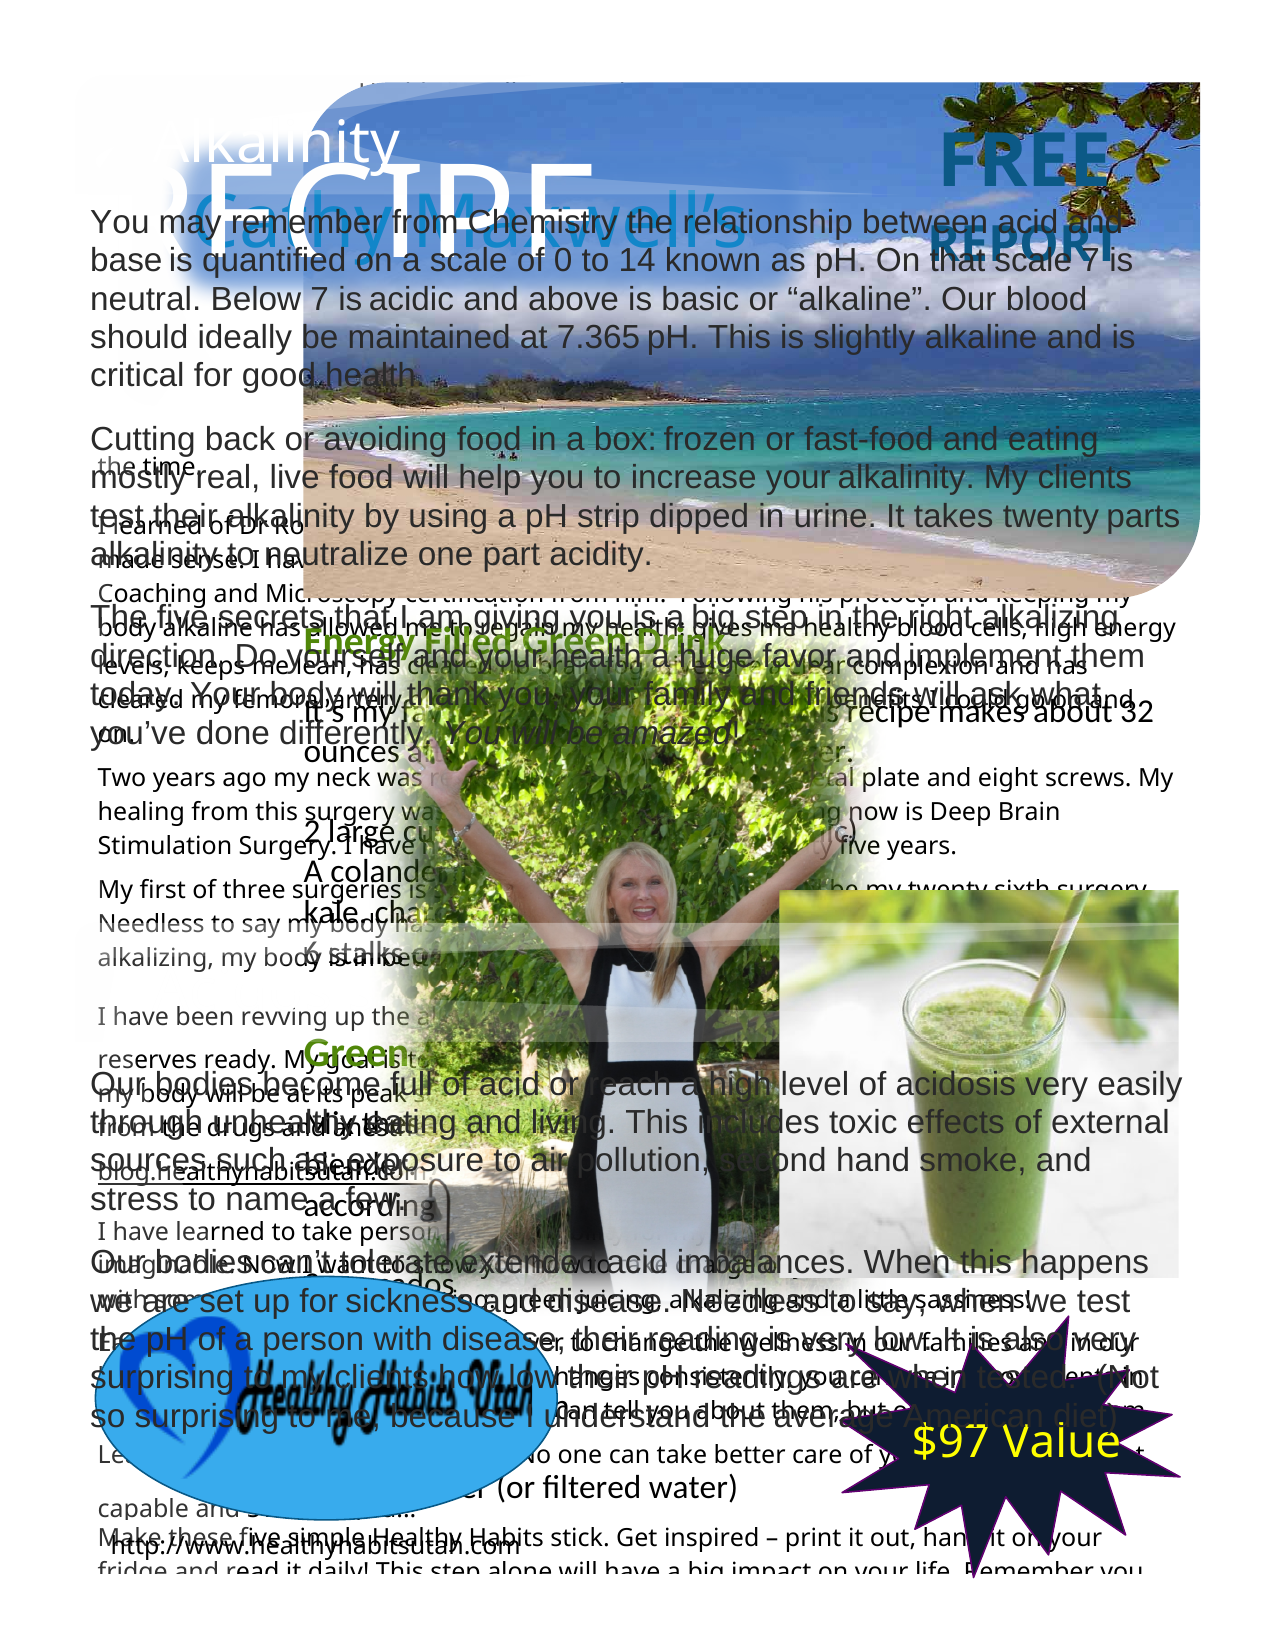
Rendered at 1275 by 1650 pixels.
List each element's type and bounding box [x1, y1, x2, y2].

picture [1008, 1341, 1016, 1348]
picture [1034, 1568, 1041, 1574]
picture [851, 1407, 858, 1417]
picture [1008, 1334, 1016, 1340]
picture [1003, 1373, 1010, 1382]
picture [935, 1380, 946, 1385]
picture [976, 1474, 1177, 1575]
picture [75, 74, 1201, 1575]
picture [886, 1455, 893, 1464]
picture [1033, 1334, 1041, 1339]
picture [935, 1372, 944, 1378]
